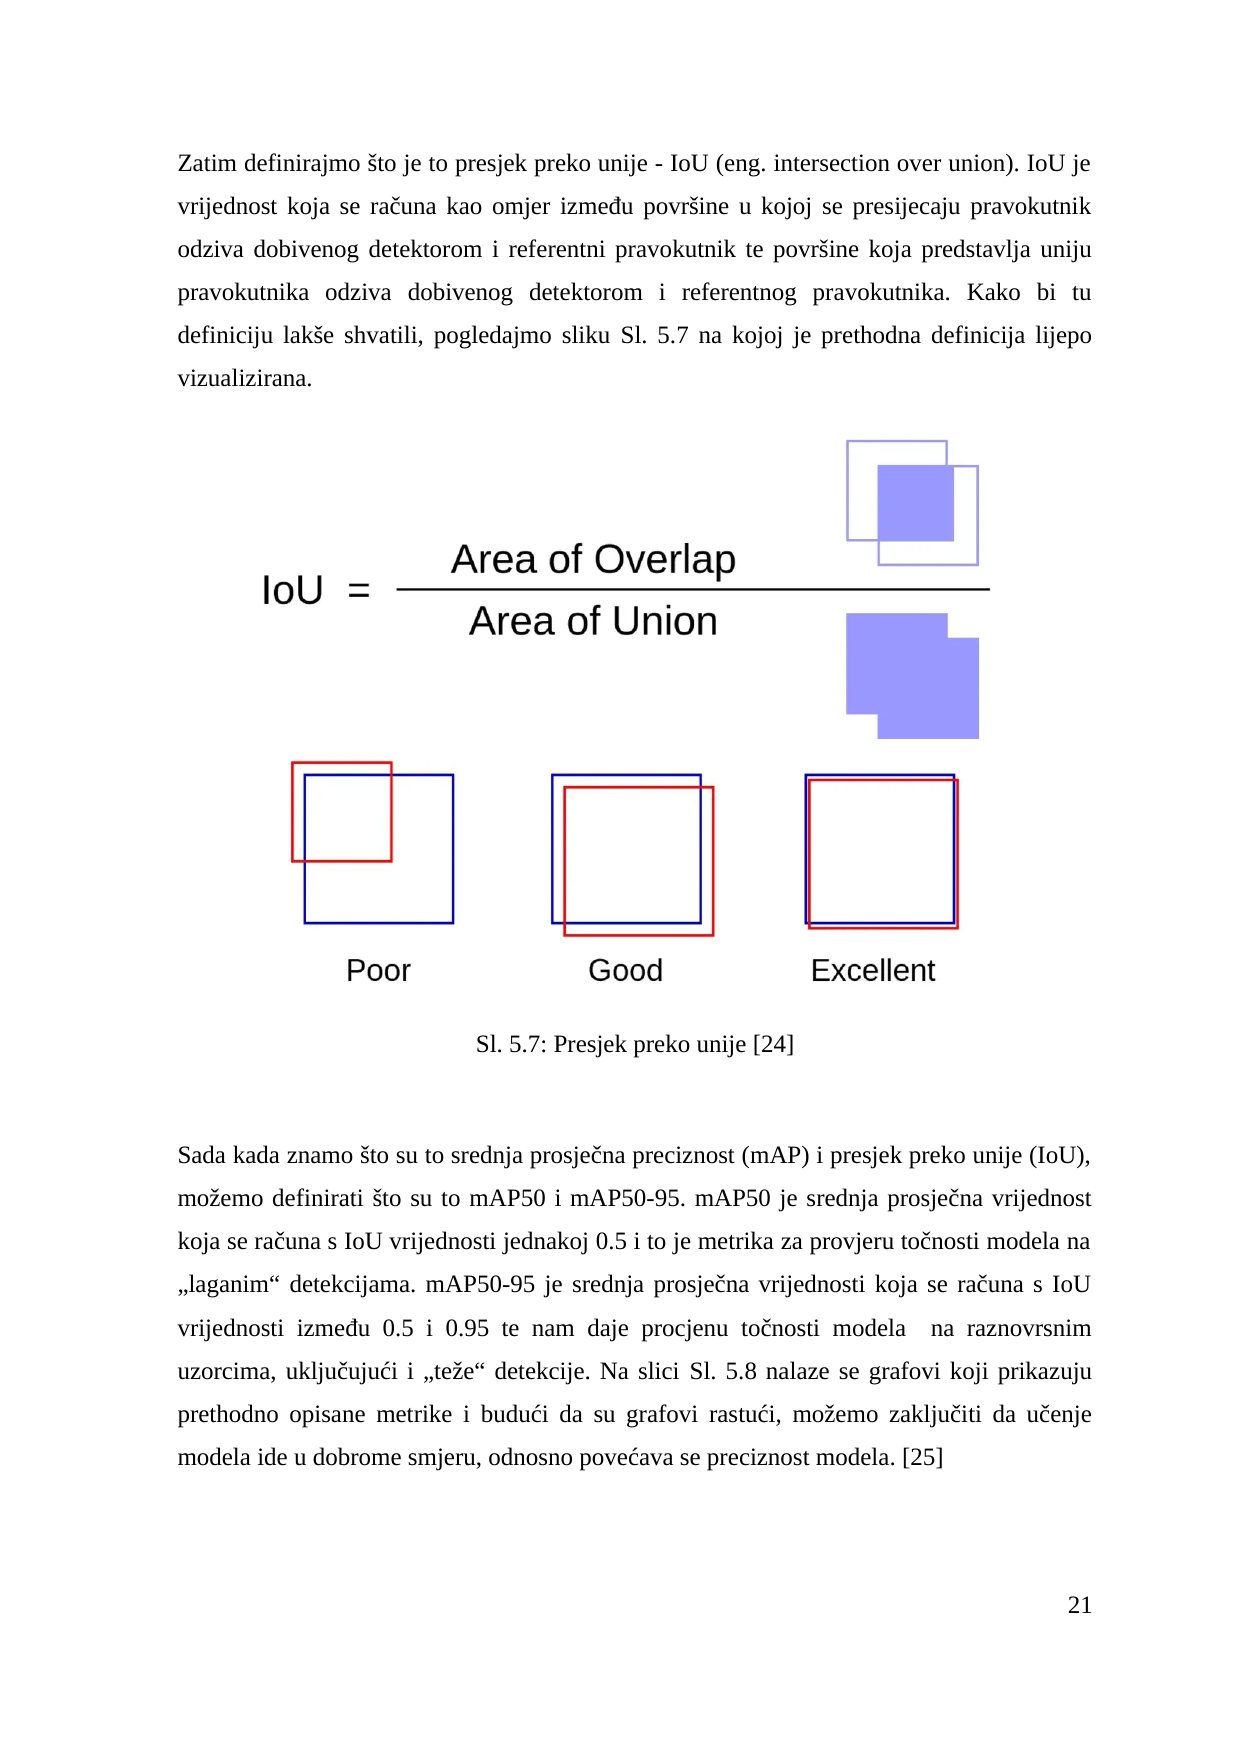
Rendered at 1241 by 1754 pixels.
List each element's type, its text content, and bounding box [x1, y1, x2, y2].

picture [252, 418, 1018, 1002]
text Sada kada znamo što su to srednja prosječna preciznost (mAP) i presjek preko unije (IoU), možemo definirati što su to mAP50 i mAP50-95. mAP50 je srednja prosječna vrijednost koja se računa s IoU vrijednosti jednakoj 0.5 i to je metrika za provjeru točnosti modela na „laganim“ detekcijama. mAP50-95 je srednja prosječna vrijednosti koja se računa s IoU vrijednosti između 0.5 i 0.95 te nam daje procjenu točnosti modela na raznovrsnim uzorcima, uključujući i „teže“ detekcije. Na slici Sl. 5.8 nalaze se grafovi koji prikazuju prethodno opisane metrike i budući da su grafovi rastući, možemo zaključiti da učenje modela ide u dobrome smjeru, odnosno povećava se preciznost modela. [25] [177, 1140, 1092, 1471]
text Sl. 5.7: Presjek preko unije [24] [177, 1029, 1092, 1058]
text Zatim definirajmo što je to presjek preko unije - IoU (eng. intersection over union). IoU je vrijednost koja se računa kao omjer između površine u kojoj se presijecaju pravokutnik odziva dobivenog detektorom i referentni pravokutnik te površine koja predstavlja uniju pravokutnika odziva dobivenog detektorom i referentnog pravokutnika. Kako bi tu definiciju lakše shvatili, pogledajmo sliku Sl. 5.7 na kojoj je prethodna definicija lijepo vizualizirana. [177, 148, 1092, 392]
